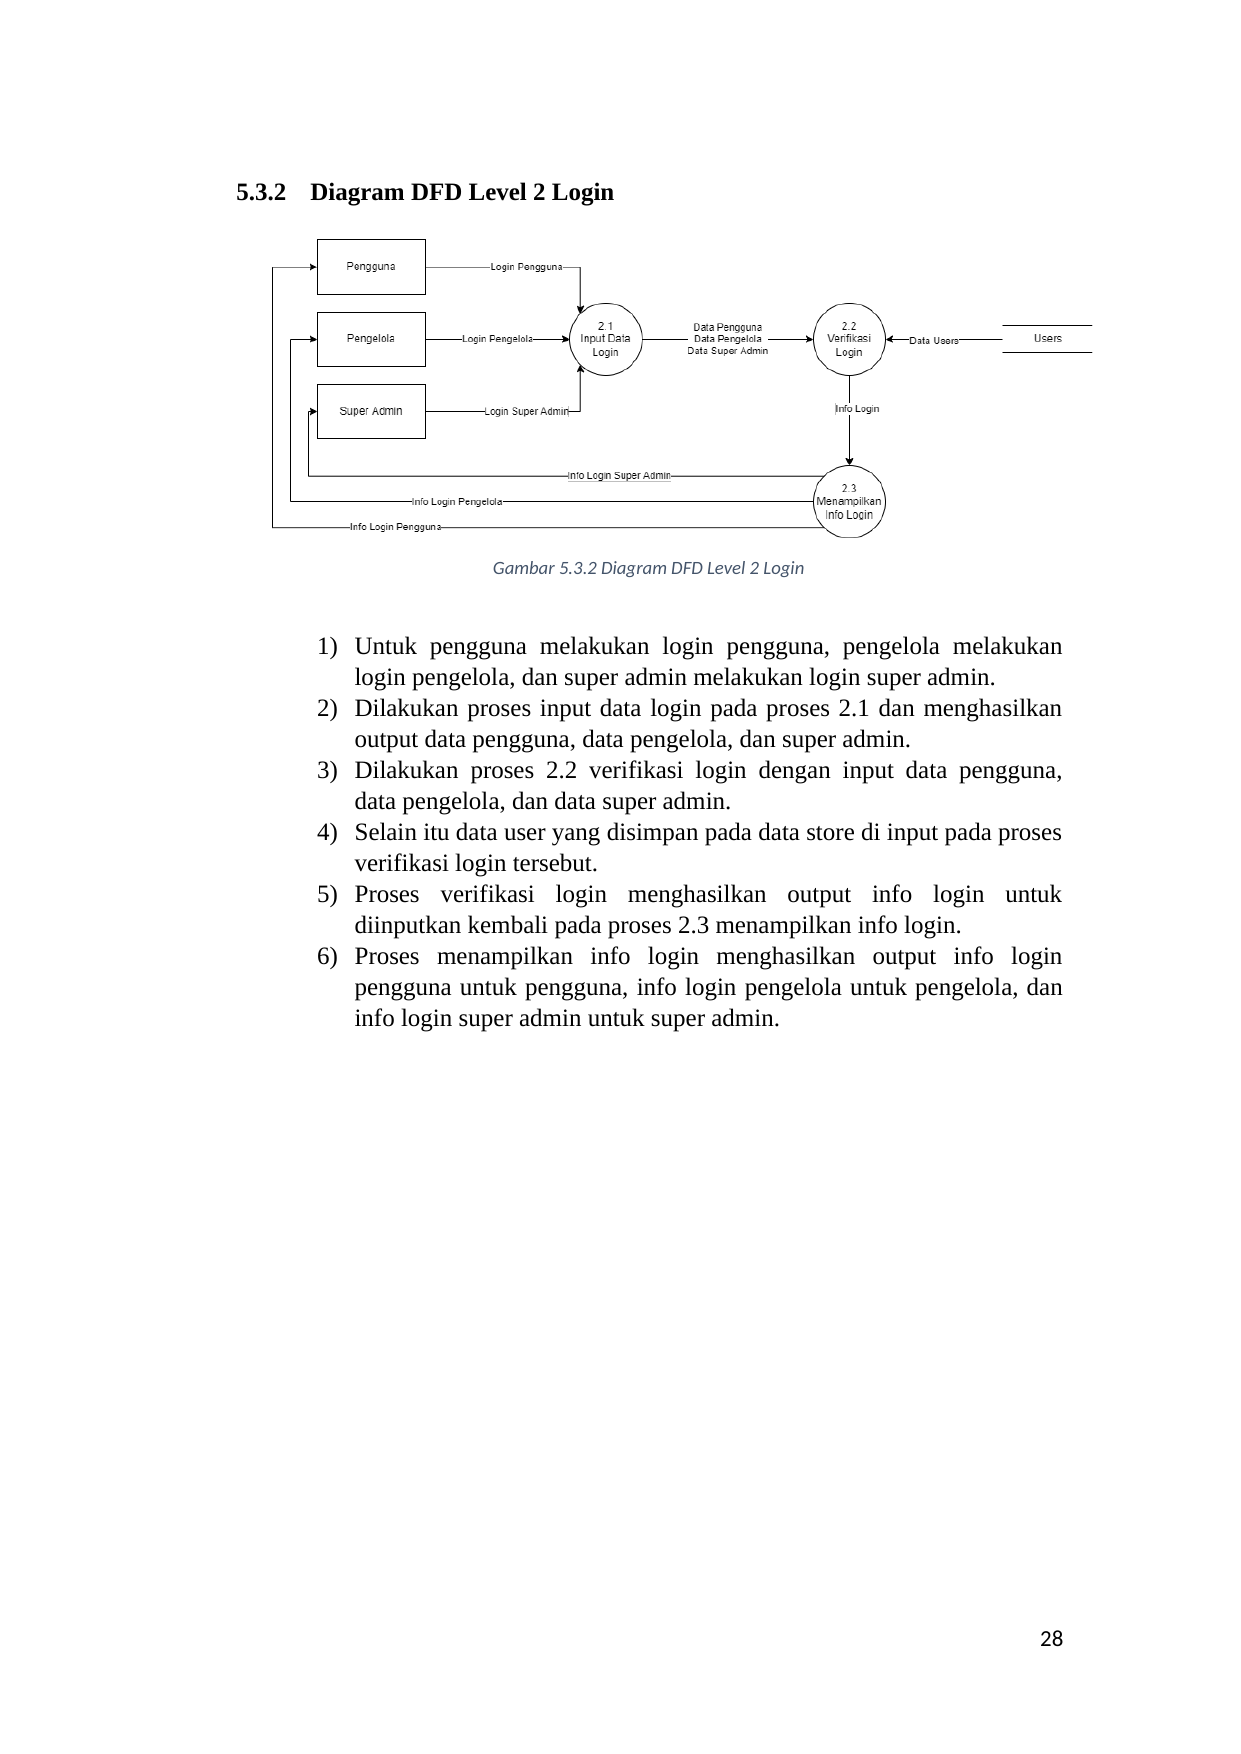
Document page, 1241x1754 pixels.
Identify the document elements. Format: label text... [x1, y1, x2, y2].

picture [265, 239, 1093, 538]
list Proses verifikasi login menghasilkan output info login untuk diinputkan kembali pada proses 2.3 menampilkan info login. [317, 879, 1063, 939]
subtitle Diagram DFD Level 2 Login [236, 177, 1063, 206]
list Proses menampilkan info login menghasilkan output info login pengguna untuk pengguna, info login pengelola untuk pengelola, dan info login super admin untuk super admin. [317, 941, 1063, 1032]
list Dilakukan proses input data login pada proses 2.1 dan menghasilkan output data pengguna, data pengelola, dan super admin. [317, 693, 1063, 753]
text Gambar 5.3.2 Diagram DFD Level 2 Login [236, 556, 1063, 579]
list Untuk pengguna melakukan login pengguna, pengelola melakukan login pengelola, dan super admin melakukan login super admin. [317, 631, 1063, 691]
list Dilakukan proses 2.2 verifikasi login dengan input data pengguna, data pengelola, dan data super admin. [317, 755, 1063, 815]
list Selain itu data user yang disimpan pada data store di input pada proses verifikasi login tersebut. [317, 817, 1063, 877]
